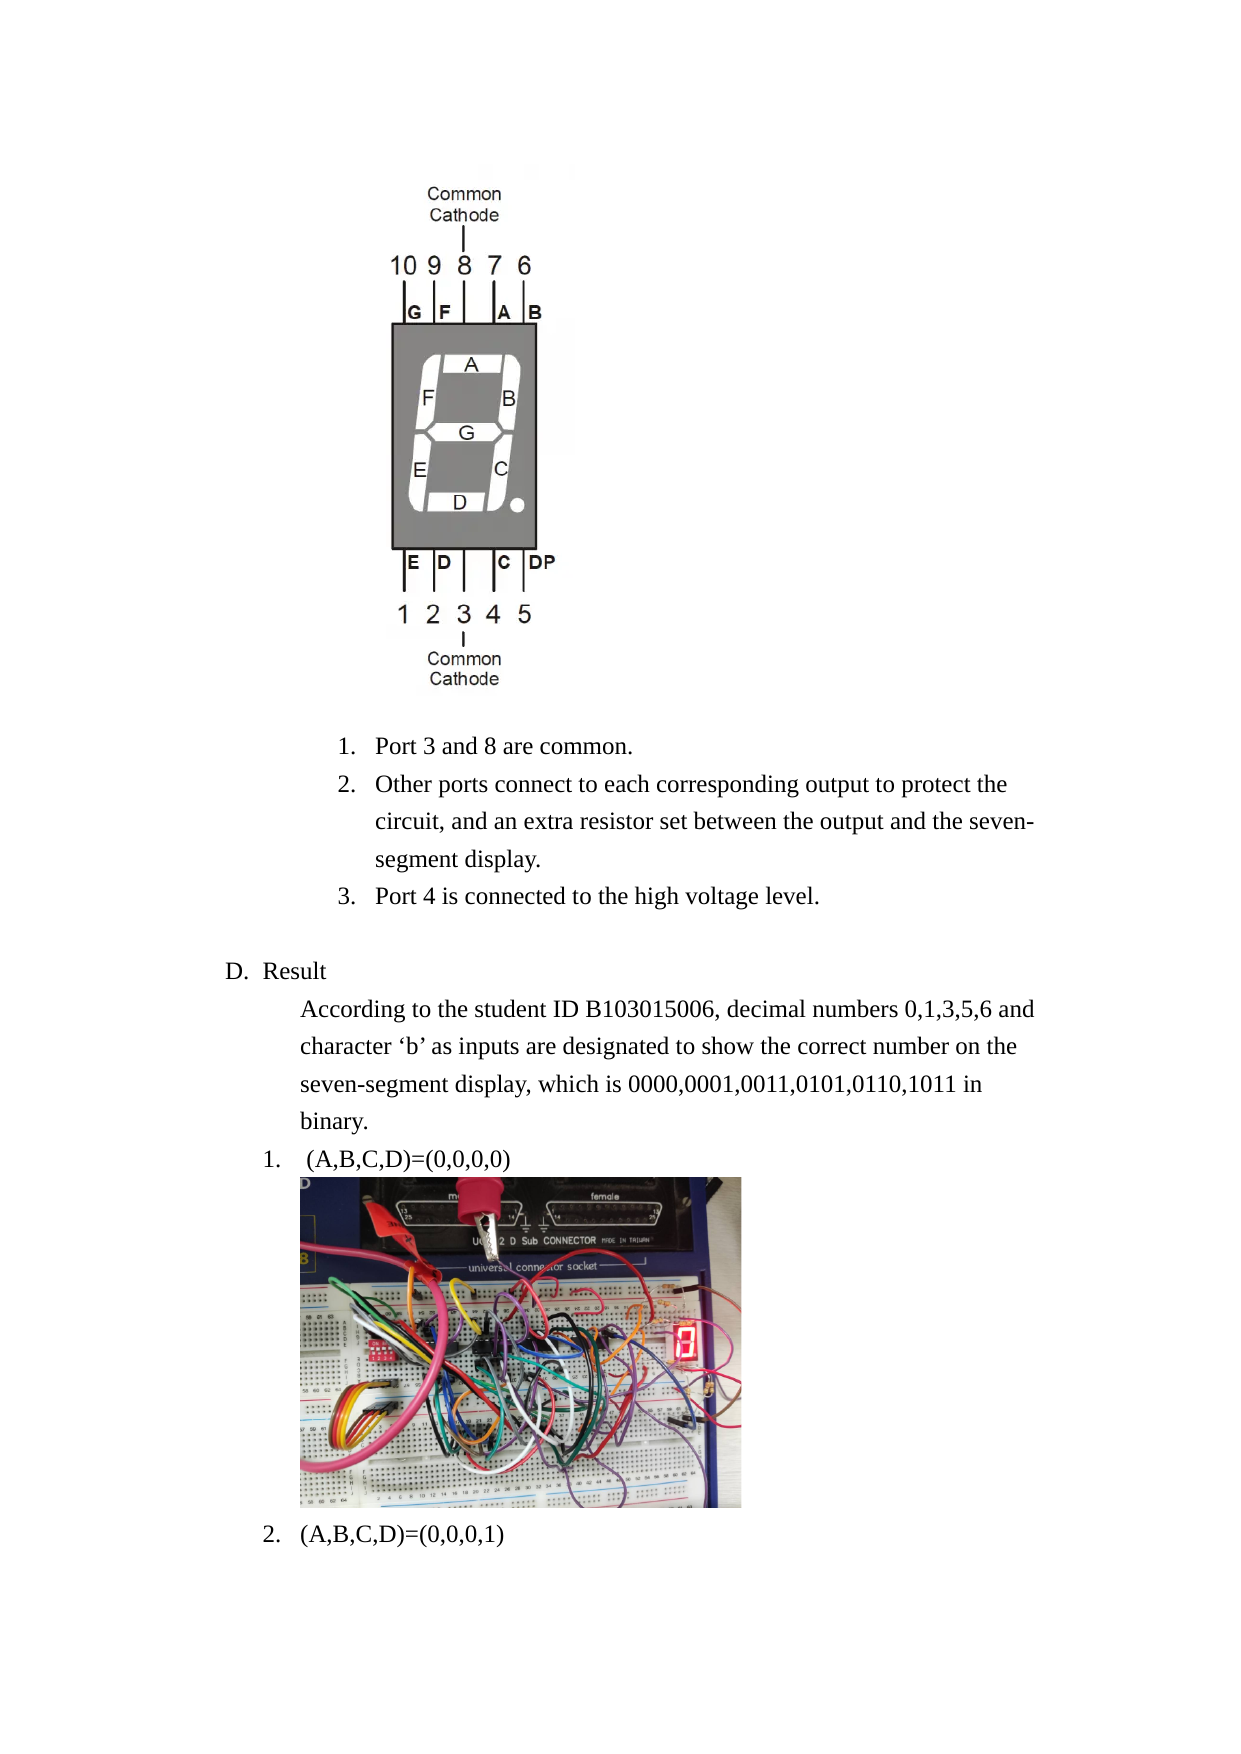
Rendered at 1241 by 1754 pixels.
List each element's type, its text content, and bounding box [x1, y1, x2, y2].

list Port 4 is connected to the high voltage level. [337, 877, 1053, 914]
picture [300, 1177, 742, 1508]
list Port 3 and 8 are common. [337, 727, 1053, 764]
list Result [225, 952, 1053, 989]
picture [337, 164, 575, 696]
list (A,B,C,D)=(0,0,0,1) [262, 1514, 1053, 1552]
list According to the student ID B103015006, decimal numbers 0,1,3,5,6 and character ‘b’ as inputs are designated to show the correct number on the seven-segment display, which is 0000,0001,0011,0101,0110,1011 in binary. [300, 989, 1053, 1139]
list (A,B,C,D)=(0,0,0,0) [262, 1139, 1053, 1177]
list Other ports connect to each corresponding output to protect the circuit, and an extra resistor set between the output and the seven-segment display. [337, 764, 1053, 877]
